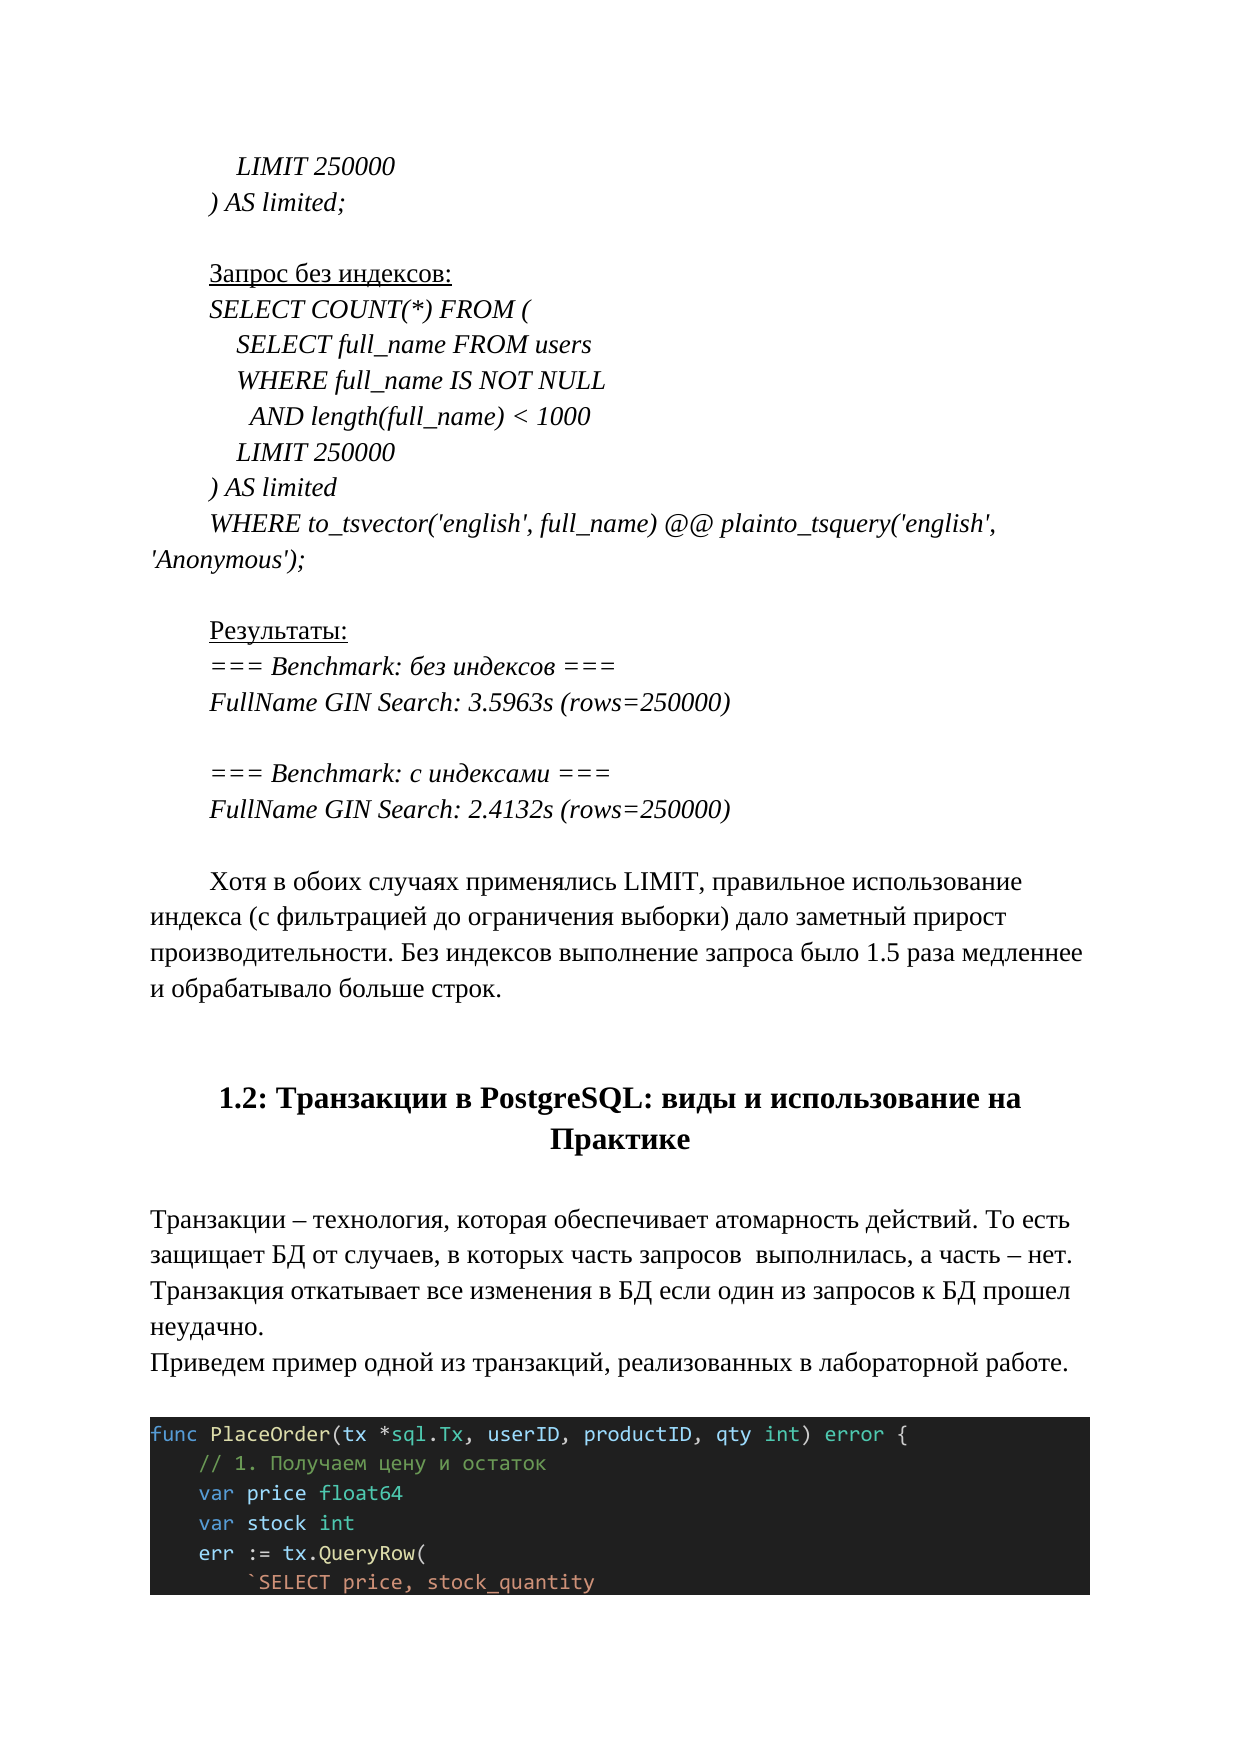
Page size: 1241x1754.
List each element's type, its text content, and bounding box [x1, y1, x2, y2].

text === Benchmark: без индексов === [150, 650, 1090, 681]
text `SELECT price, stock_quantity [150, 1566, 1090, 1595]
text var price float64 [150, 1476, 1090, 1506]
text // 1. Получаем цену и остаток [150, 1447, 1090, 1476]
text SELECT full_name FROM users [150, 329, 1090, 360]
text LIMIT 250000 [150, 436, 1090, 467]
text Хотя в обоих случаях применялись LIMIT, правильное использование индекса (с фильтрацией до ограничения выборки) дало заметный прирост производительности. Без индексов выполнение запроса было 1.5 раза медленнее и обрабатывало больше строк. [150, 864, 1090, 1003]
text WHERE full_name IS NOT NULL [150, 364, 1090, 396]
text AND length(full_name) < 1000 [150, 400, 1090, 431]
text FullName GIN Search: 2.4132s (rows=250000) [150, 793, 1090, 824]
text Запрос без индексов: [150, 257, 1090, 288]
text FullName GIN Search: 3.5963s (rows=250000) [150, 686, 1090, 717]
text 1.2: Транзакции в PostgreSQL: виды и использование на [150, 1079, 1090, 1115]
text WHERE to_tsvector('english', full_name) @@ plainto_tsquery('english', 'Anonymous'); [150, 507, 1090, 574]
text err := tx.QueryRow( [150, 1536, 1090, 1566]
text Результаты: [150, 614, 1090, 646]
text Практике [150, 1120, 1090, 1156]
text ) AS limited [150, 472, 1090, 503]
text LIMIT 250000 [150, 150, 1090, 181]
text === Benchmark: с индексами === [150, 757, 1090, 788]
text SELECT COUNT(*) FROM ( [150, 293, 1090, 324]
text Транзакции – технология, которая обеспечивает атомарность действий. То есть защищает БД от случаев, в которых часть запросов выполнилась, а часть – нет. Транзакция откатывает все изменения в БД если один из запросов к БД прошел неудачно. Приведем пример одной из транзакций, реализованных в лабораторной работе. [150, 1203, 1090, 1377]
text func PlaceOrder(tx *sql.Tx, userID, productID, qty int) error { [150, 1417, 1090, 1447]
text ) AS limited; [150, 186, 1090, 217]
text var stock int [150, 1506, 1090, 1536]
